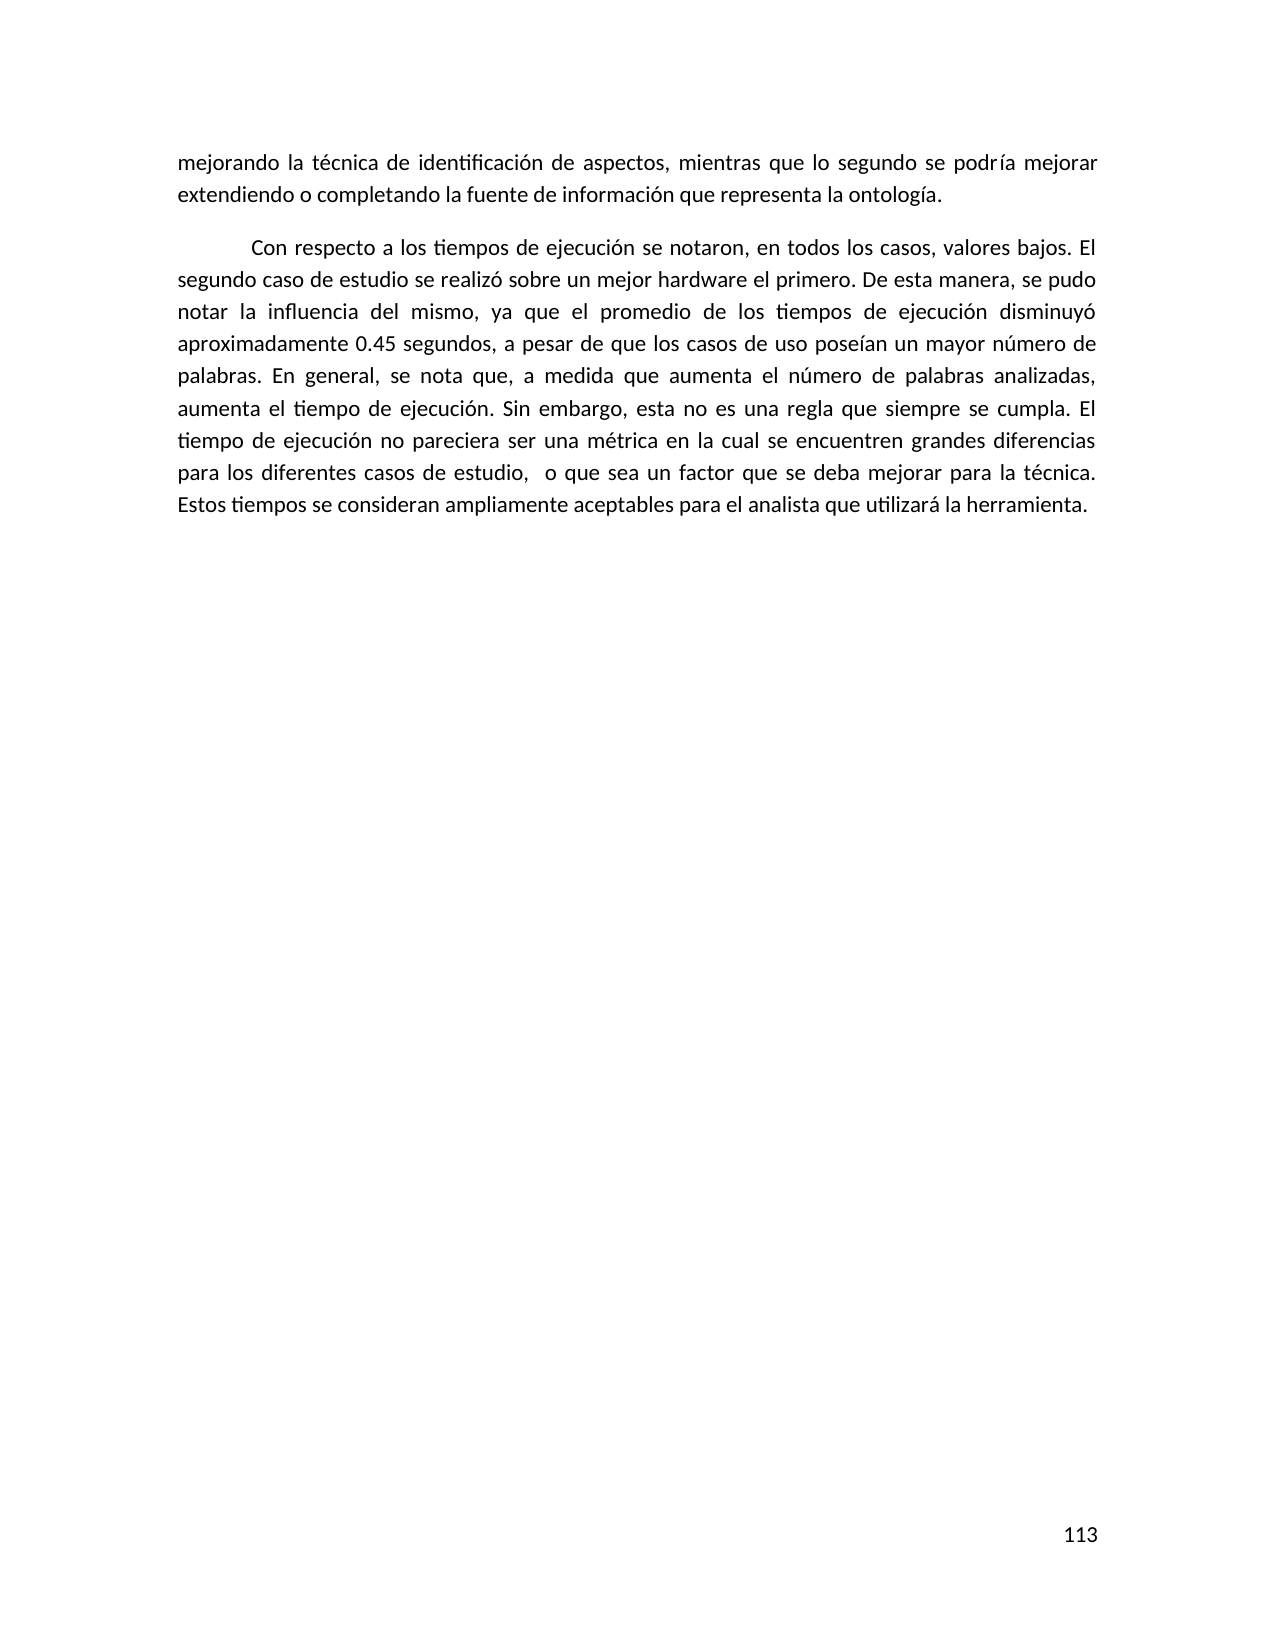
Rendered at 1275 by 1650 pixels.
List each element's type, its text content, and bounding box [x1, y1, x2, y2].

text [177, 148, 1098, 208]
text Con respecto a los tiempos de ejecución se notaron, en todos los casos, valores bajos. El segundo caso de estudio se realizó sobre un mejor hardware el primero. De esta manera, se pudo notar la influencia del mismo, ya que el promedio de los tiempos de ejecución disminuyó aproximadamente 0.45 segundos, a pesar de que los casos de uso poseían un mayor número de palabras. En general, se nota que, a medida que aumenta el número de palabras analizadas, aumenta el tiempo de ejecución. Sin embargo, esta no es una regla que siempre se cumpla. El tiempo de ejecución no pareciera ser una métrica en la cual se encuentren grandes diferencias para los diferentes casos de estudio, o que sea un factor que se deba mejorar para la técnica. Estos tiempos se consideran ampliamente aceptables para el analista que utilizará la herramienta. [177, 233, 1098, 518]
